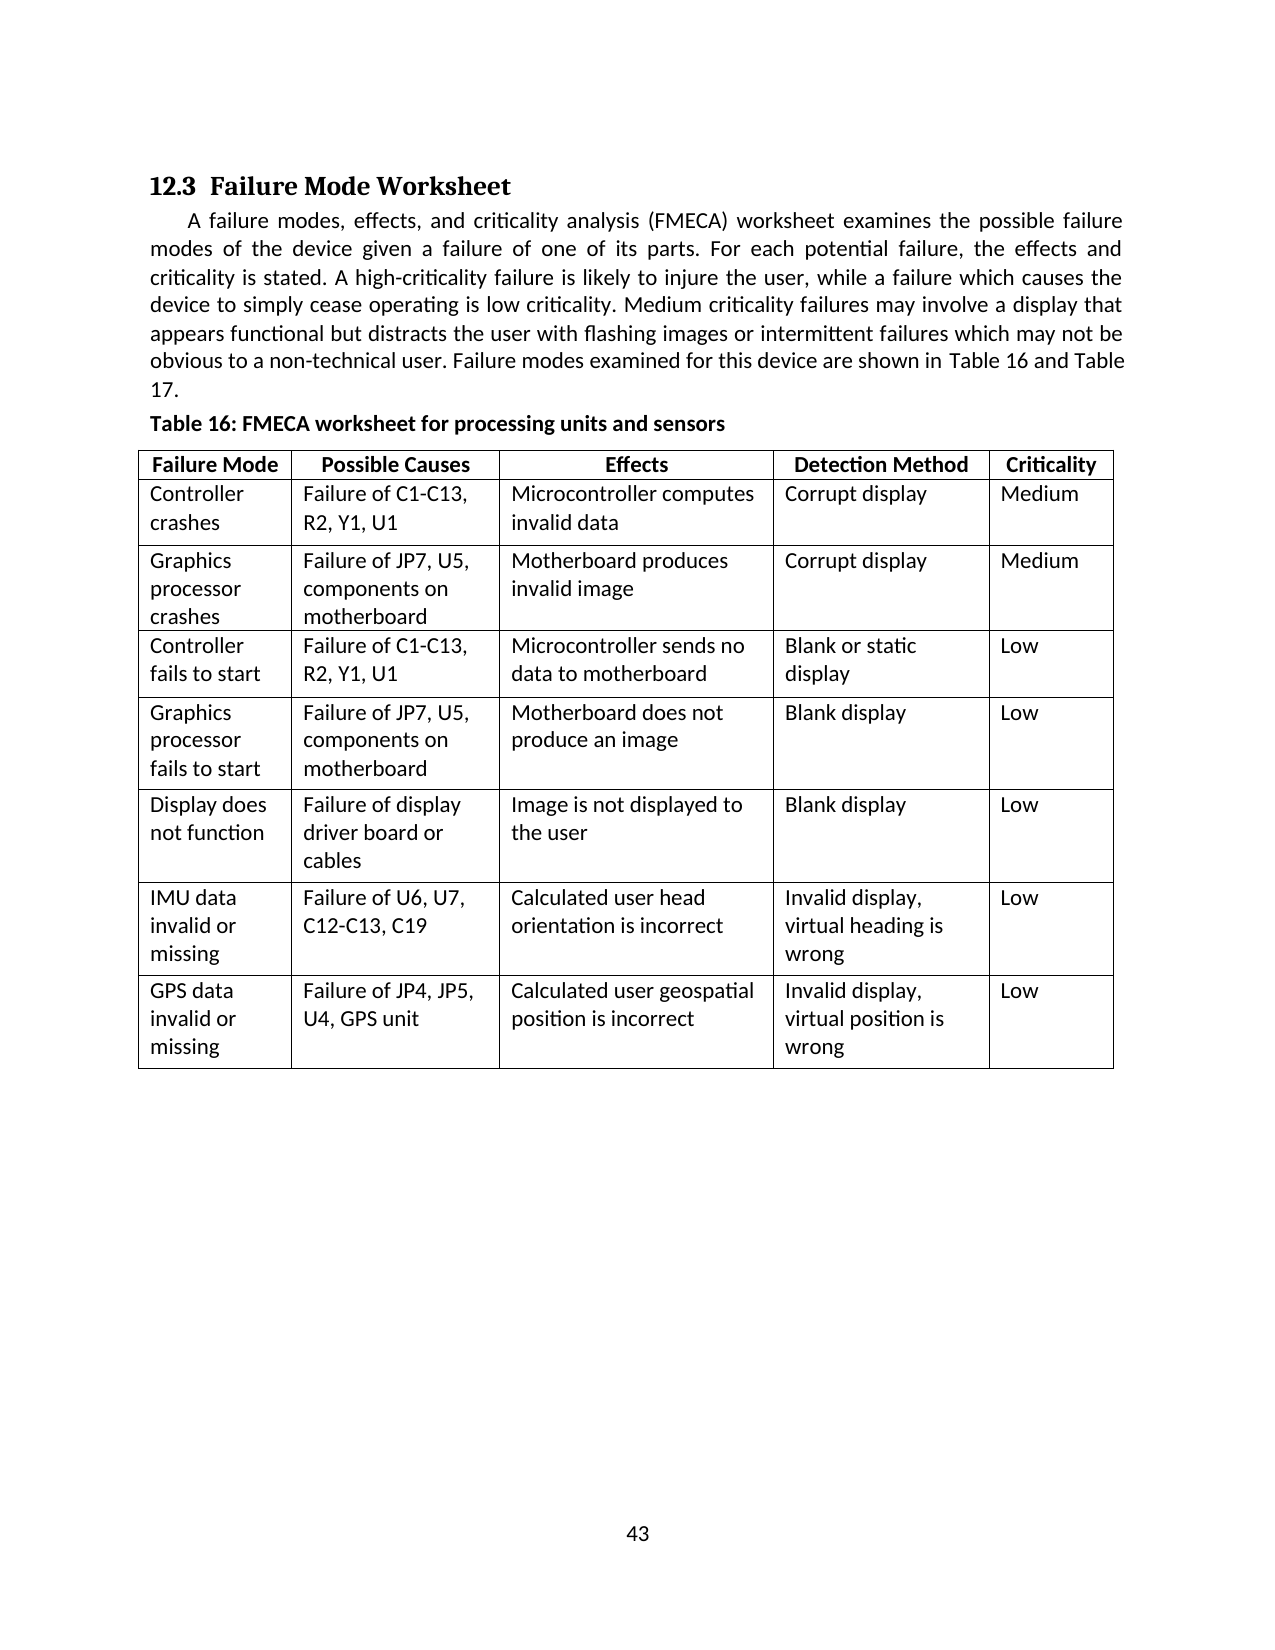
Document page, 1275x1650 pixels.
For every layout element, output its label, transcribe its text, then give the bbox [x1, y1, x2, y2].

table_cell Failure of U6, U7, C12-C13, C19 [292, 883, 499, 975]
table_cell Calculated user head orientation is incorrect [500, 883, 773, 975]
table_cell Motherboard produces invalid image [500, 546, 773, 630]
table_cell Invalid display, virtual heading is wrong [774, 883, 989, 975]
table_cell Controller fails to start [139, 631, 291, 697]
table_cell Failure of C1-C13, R2, Y1, U1 [292, 631, 499, 697]
table_cell Motherboard does not produce an image [500, 698, 773, 789]
table_cell Medium [990, 480, 1113, 545]
table_cell Controller crashes [139, 480, 291, 545]
table_cell Microcontroller sends no data to motherboard [500, 631, 773, 697]
table_cell Low [990, 698, 1113, 789]
table_cell Corrupt display [774, 546, 989, 630]
table_header Detection Method [774, 451, 989, 478]
table_cell Failure of display driver board or cables [292, 790, 499, 882]
table_cell Graphics processor fails to start [139, 698, 291, 789]
table_cell Blank display [774, 698, 989, 789]
text A failure modes, effects, and criticality analysis (FMECA) worksheet examines the possible failure modes of the device given a failure of one of its parts. For each potential failure, the effects and criticality is stated. A high-criticality failure is likely to injure the user, while a failure which causes the device to simply cease operating is low criticality. Medium criticality failures may involve a display that appears functional but distracts the user with flashing images or intermittent failures which may not be obvious to a non-technical user. Failure modes examined for this device are shown in Table 16 and Table 17. [150, 207, 1125, 403]
table_cell Low [990, 631, 1113, 697]
table_header Failure Mode [139, 451, 291, 478]
table_cell Display does not function [139, 790, 291, 882]
table_cell Low [990, 883, 1113, 975]
table_cell Failure of JP7, U5, components on motherboard [292, 546, 499, 630]
table_cell Calculated user geospatial position is incorrect [500, 976, 773, 1067]
subtitle Failure Mode Worksheet [150, 171, 1125, 202]
table_cell Blank display [774, 790, 989, 882]
table_cell Graphics processor crashes [139, 546, 291, 630]
table_cell Blank or static display [774, 631, 989, 697]
table_cell IMU data invalid or missing [139, 883, 291, 975]
table_cell Low [990, 976, 1113, 1067]
table_cell Low [990, 790, 1113, 882]
table_cell Microcontroller computes invalid data [500, 480, 773, 545]
table_cell Corrupt display [774, 480, 989, 545]
table_header Effects [500, 451, 773, 478]
table_header Possible Causes [292, 451, 499, 478]
table_cell Invalid display, virtual position is wrong [774, 976, 989, 1067]
table_cell Failure of C1-C13, R2, Y1, U1 [292, 480, 499, 545]
table_cell Failure of JP7, U5, components on motherboard [292, 698, 499, 789]
table_header Criticality [990, 451, 1113, 478]
table_cell Image is not displayed to the user [500, 790, 773, 882]
table_cell GPS data invalid or missing [139, 976, 291, 1067]
table_cell Failure of JP4, JP5, U4, GPS unit [292, 976, 499, 1067]
table_cell Medium [990, 546, 1113, 630]
